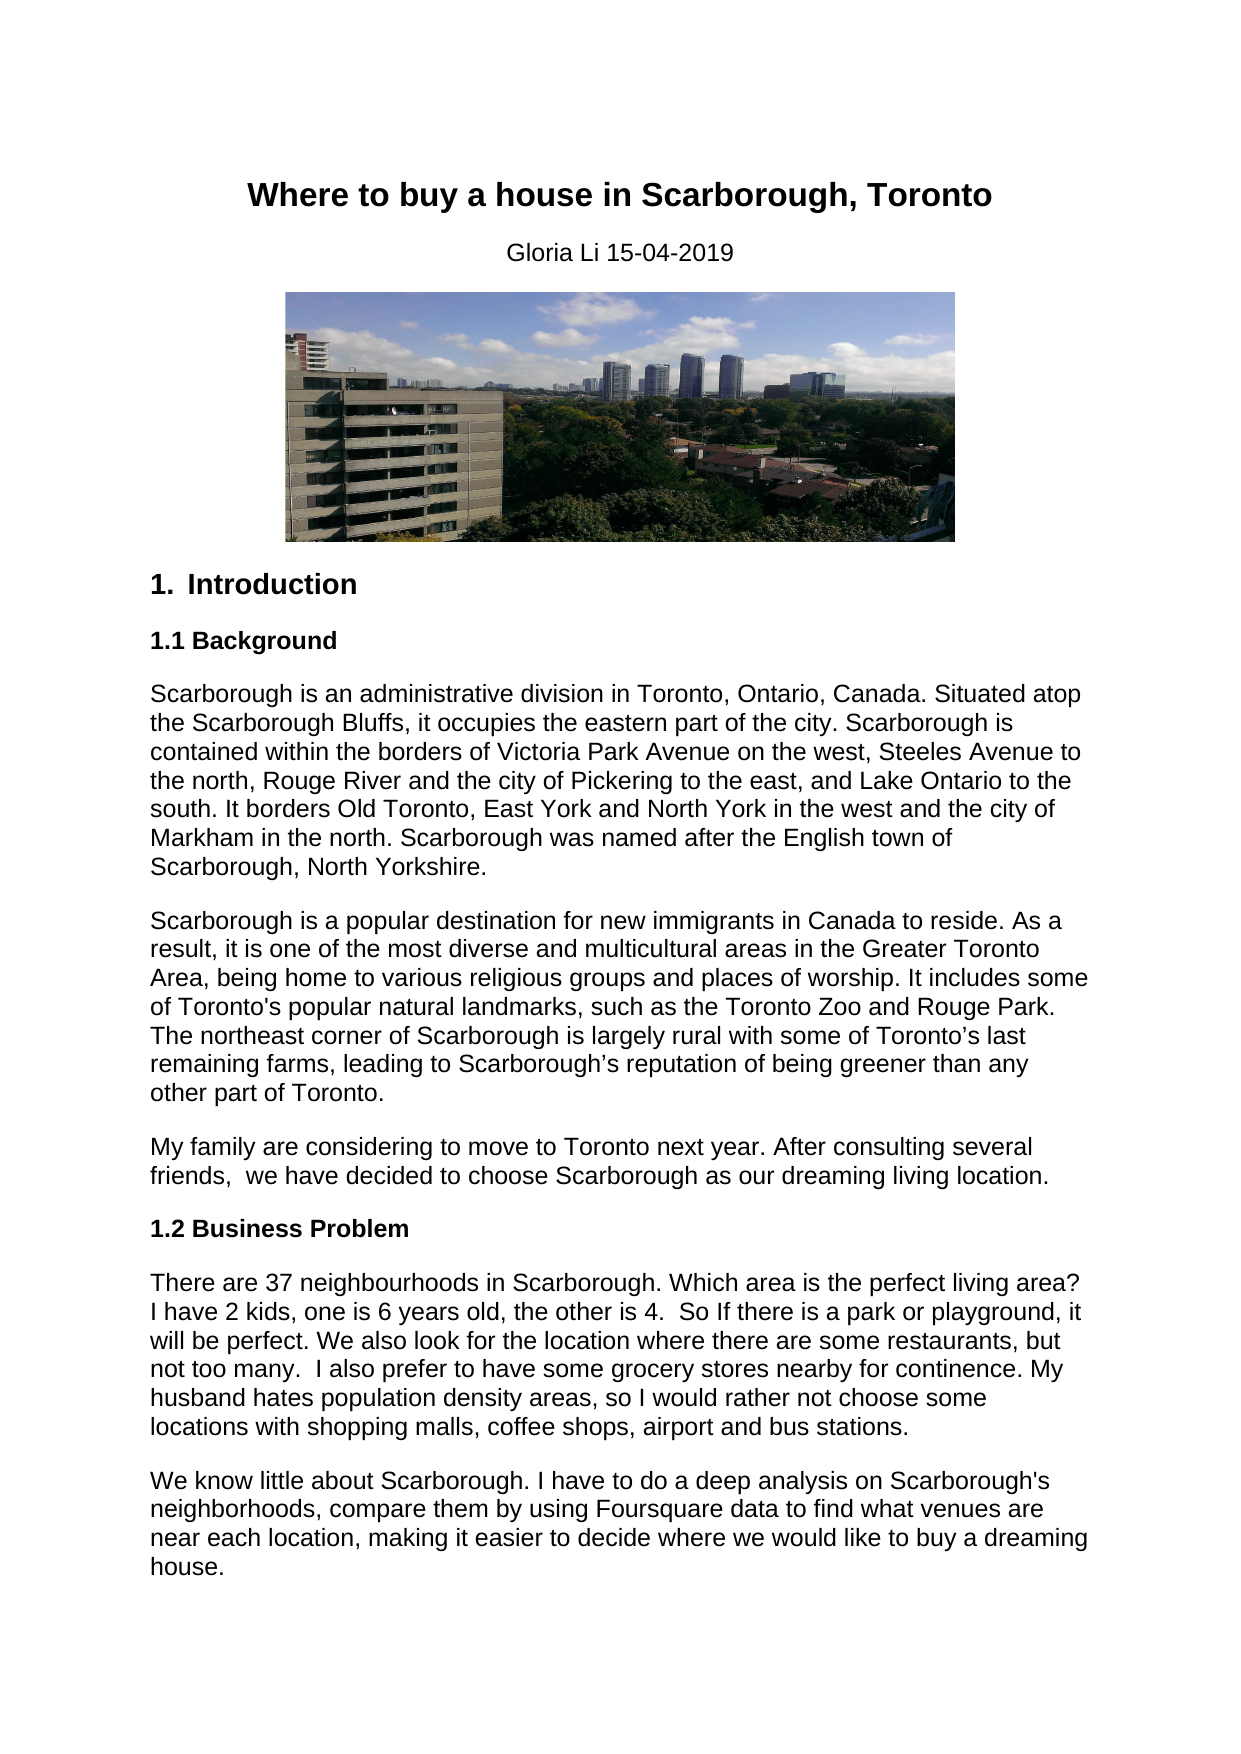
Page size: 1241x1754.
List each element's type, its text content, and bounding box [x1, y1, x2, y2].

text 1.2 Business Problem [150, 1214, 1090, 1243]
text 1.1 Background [150, 626, 1090, 654]
text Scarborough is an administrative division in Toronto, Ontario, Canada. Situated atop the Scarborough Bluffs, it occupies the eastern part of the city. Scarborough is contained within the borders of Victoria Park Avenue on the west, Steeles Avenue to the north, Rouge River and the city of Pickering to the east, and Lake Ontario to the south. It borders Old Toronto, East York and North York in the west and the city of Markham in the north. Scarborough was named after the English town of Scarborough, North Yorkshire. [150, 679, 1090, 881]
picture [285, 292, 955, 542]
text Gloria Li 15-04-2019 [150, 238, 1090, 267]
list Introduction [150, 567, 1090, 601]
text We know little about Scarborough. I have to do a deep analysis on Scarborough's neighborhoods, compare them by using Foursquare data to find what venues are near each location, making it easier to decide where we would like to buy a dreaming house. [150, 1466, 1090, 1581]
subtitle Where to buy a house in Scarborough, Toronto [150, 175, 1090, 213]
text Scarborough is a popular destination for new immigrants in Canada to reside. As a result, it is one of the most diverse and multicultural areas in the Greater Toronto Area, being home to various religious groups and places of worship. It includes some of Toronto's popular natural landmarks, such as the Toronto Zoo and Rouge Park. The northeast corner of Scarborough is largely rural with some of Toronto’s last remaining farms, leading to Scarborough’s reputation of being greener than any other part of Toronto. [150, 906, 1090, 1107]
text There are 37 neighbourhoods in Scarborough. Which area is the perfect living area? I have 2 kids, one is 6 years old, the other is 4. So If there is a park or playground, it will be perfect. We also look for the location where there are some restaurants, but not too many. I also prefer to have some grocery stores nearby for continence. My husband hates population density areas, so I would rather not choose some locations with shopping malls, coffee shops, airport and bus stations. [150, 1268, 1090, 1441]
text My family are considering to move to Toronto next year. After consulting several friends, we have decided to choose Scarborough as our dreaming living location. [150, 1132, 1090, 1189]
